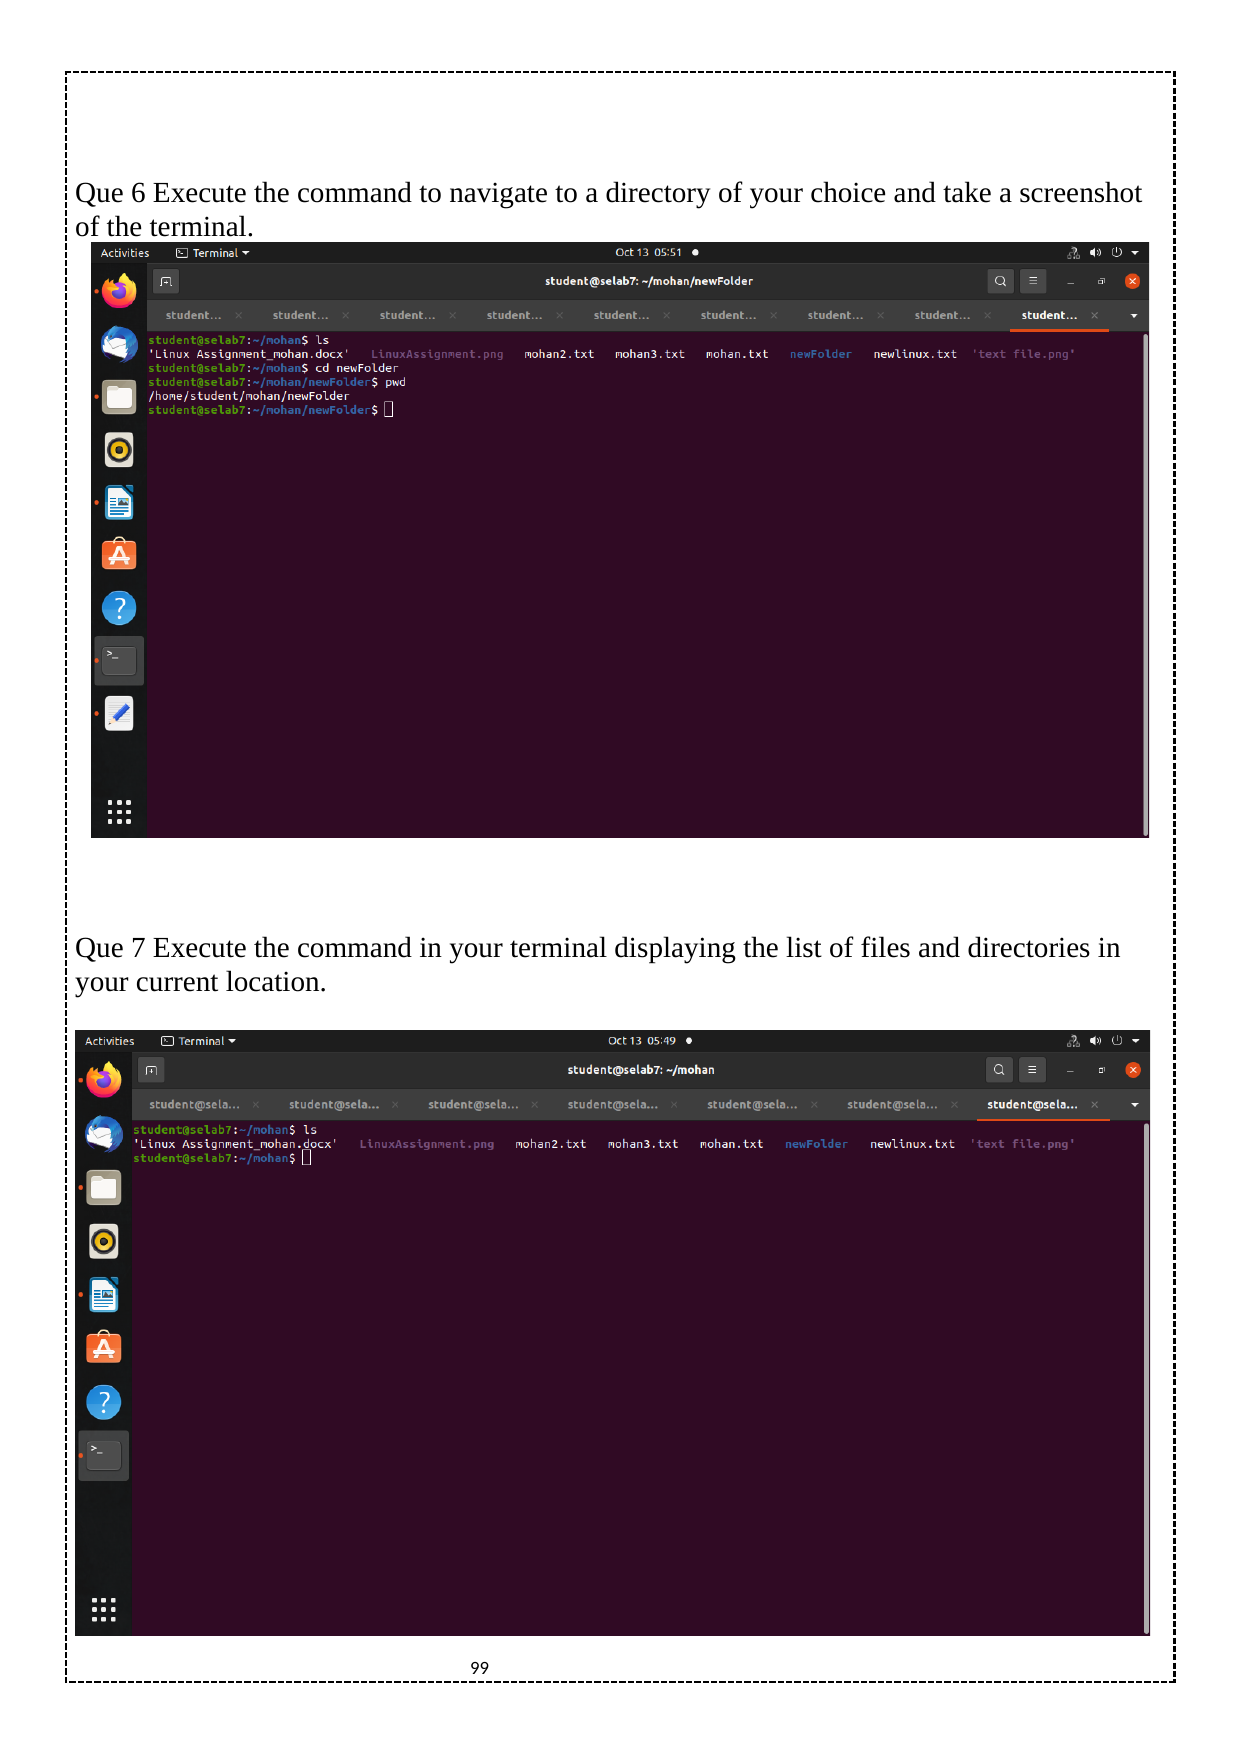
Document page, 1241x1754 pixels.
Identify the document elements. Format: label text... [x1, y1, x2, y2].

text Que 6 Execute the command to navigate to a directory of your choice and take a screenshot of the terminal. [75, 176, 1165, 243]
picture [91, 242, 1150, 838]
picture [75, 1030, 1150, 1636]
text Que 7 Execute the command in your terminal displaying the list of files and directories in your current location. [75, 930, 1165, 997]
